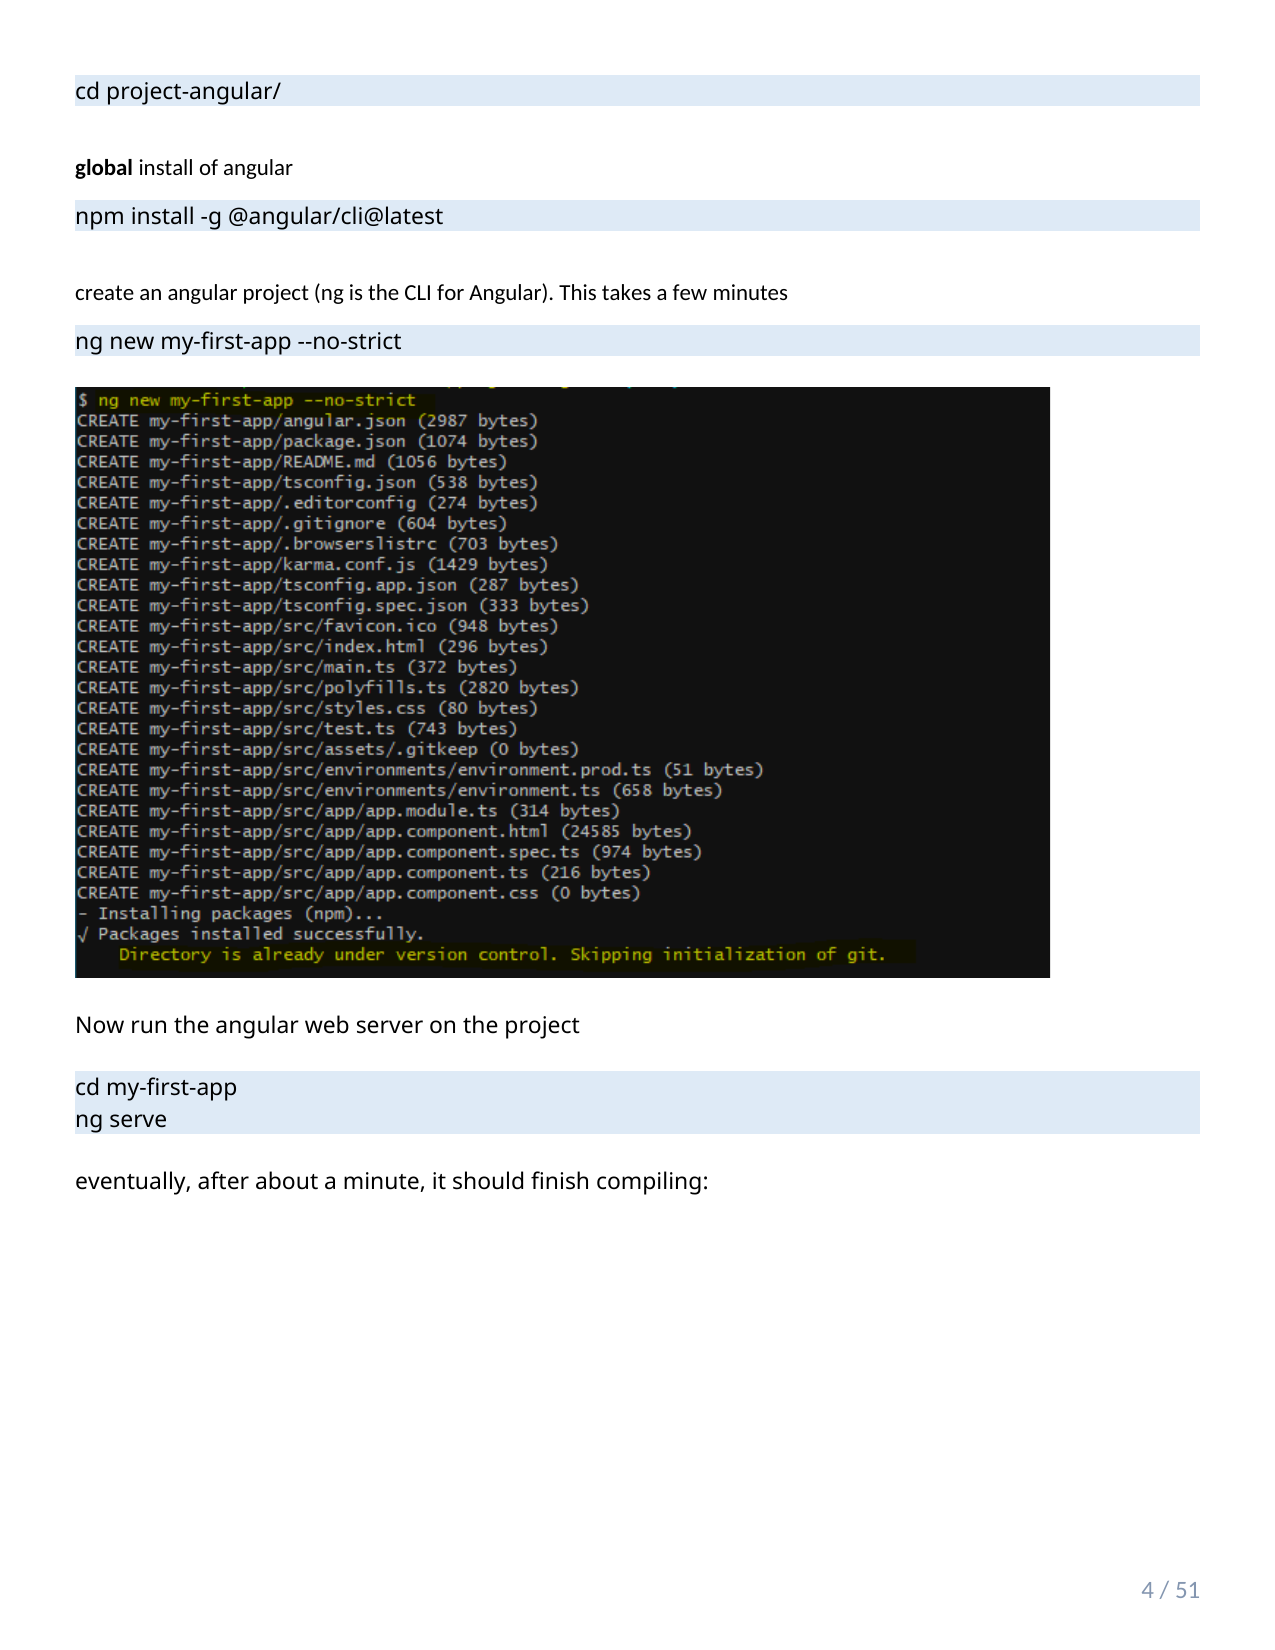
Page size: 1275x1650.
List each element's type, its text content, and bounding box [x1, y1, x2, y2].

text global install of angular [75, 153, 1200, 181]
picture [75, 387, 1050, 978]
text ng new my-first-app --no-strict [75, 325, 1200, 356]
text npm install -g @angular/cli@latest [75, 200, 1200, 231]
text ng serve [75, 1102, 1200, 1134]
text eventually, after about a minute, it should finish compiling: [75, 1165, 1200, 1196]
text Now run the angular web server on the project [75, 1009, 1200, 1040]
text cd my-first-app [75, 1071, 1200, 1102]
text cd project-angular/ [75, 75, 1200, 106]
text create an angular project (ng is the CLI for Angular). This takes a few minutes [75, 278, 1200, 306]
